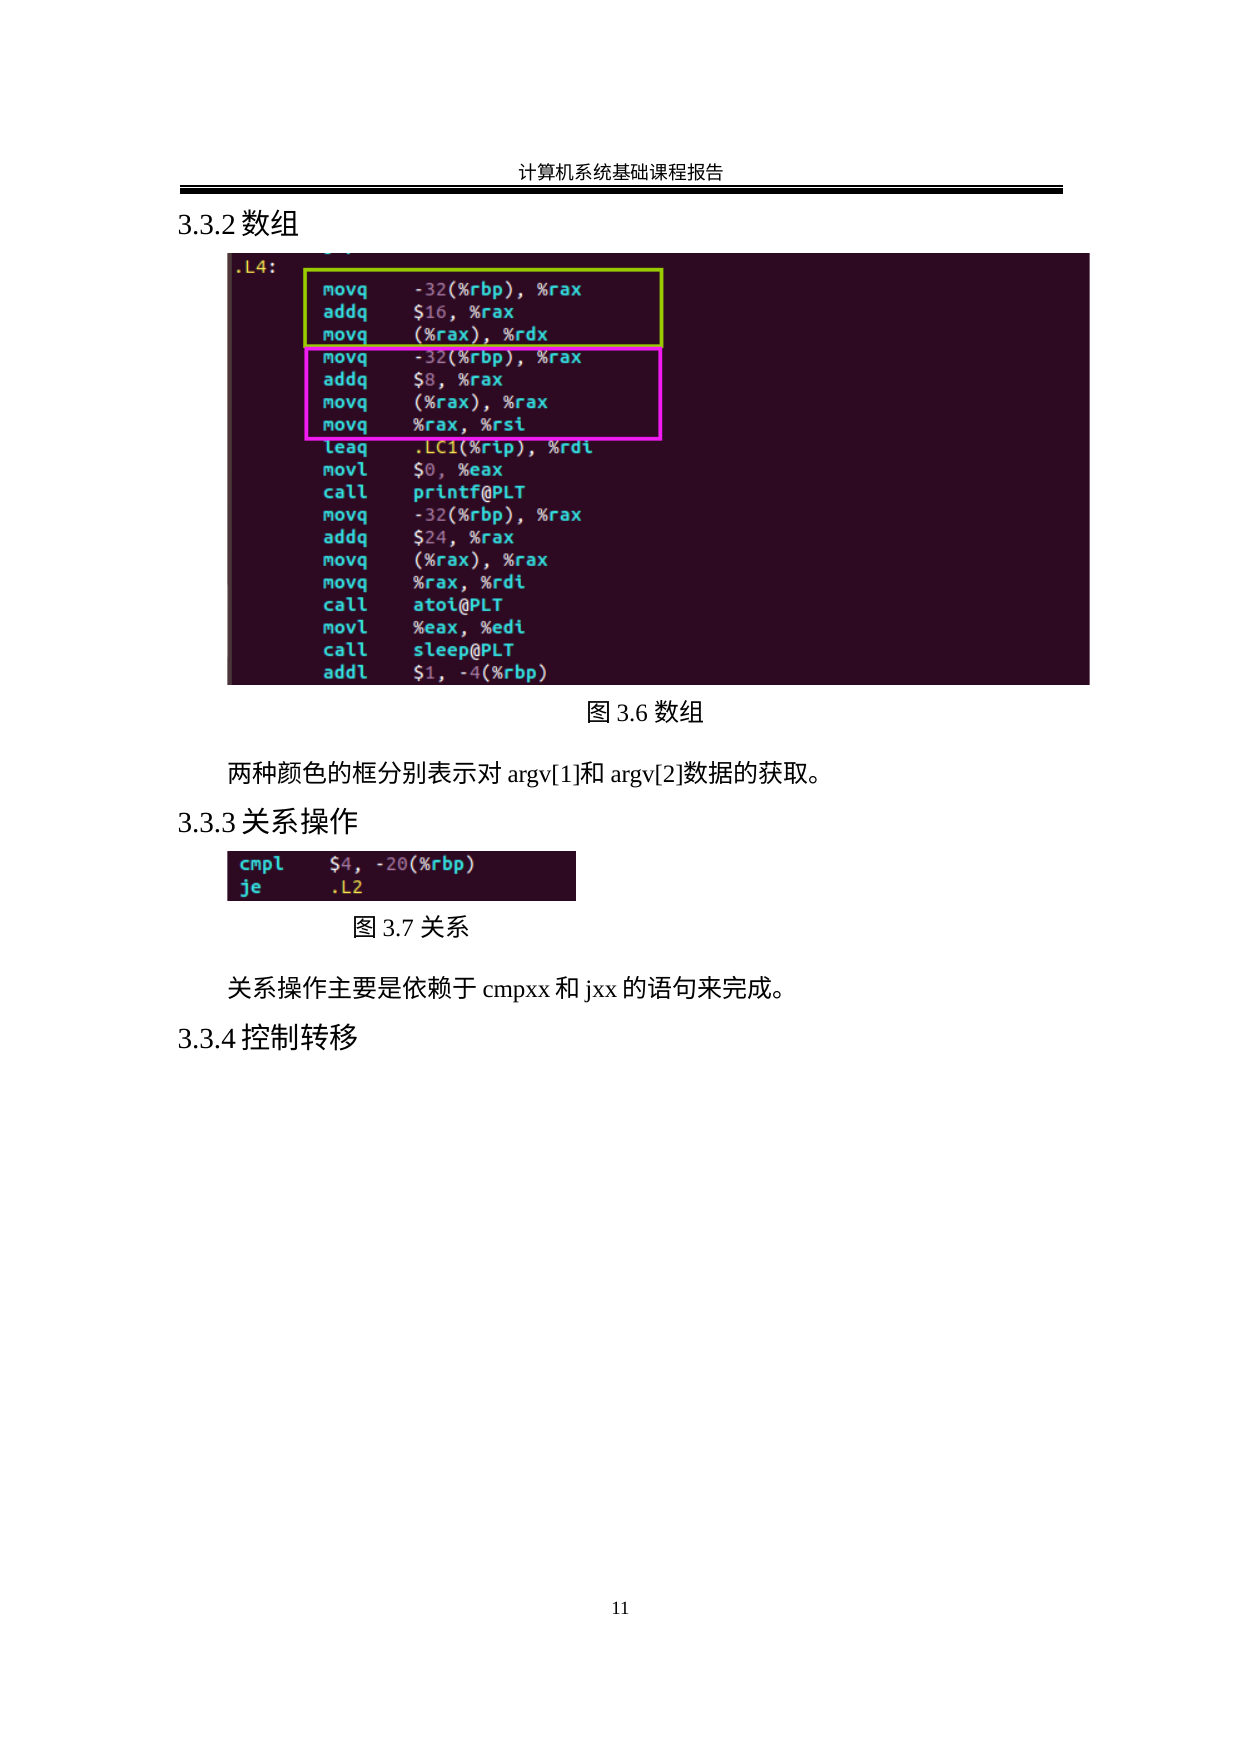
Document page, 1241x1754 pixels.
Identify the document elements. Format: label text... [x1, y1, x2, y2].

text 关系操作主要是依赖于cmpxx和jxx的语句来完成。 [177, 969, 1063, 1005]
text 3.3.2数组 [177, 201, 1063, 243]
text 图3.6 数组 [227, 692, 1063, 728]
text 图3.7 关系 [315, 907, 1063, 944]
picture [227, 253, 1090, 685]
picture [227, 851, 576, 901]
text 3.3.3关系操作 [177, 799, 1063, 841]
text 3.3.4控制转移 [177, 1014, 1063, 1056]
text 两种颜色的框分别表示对argv[1]和argv[2]数据的获取。 [177, 753, 1063, 790]
